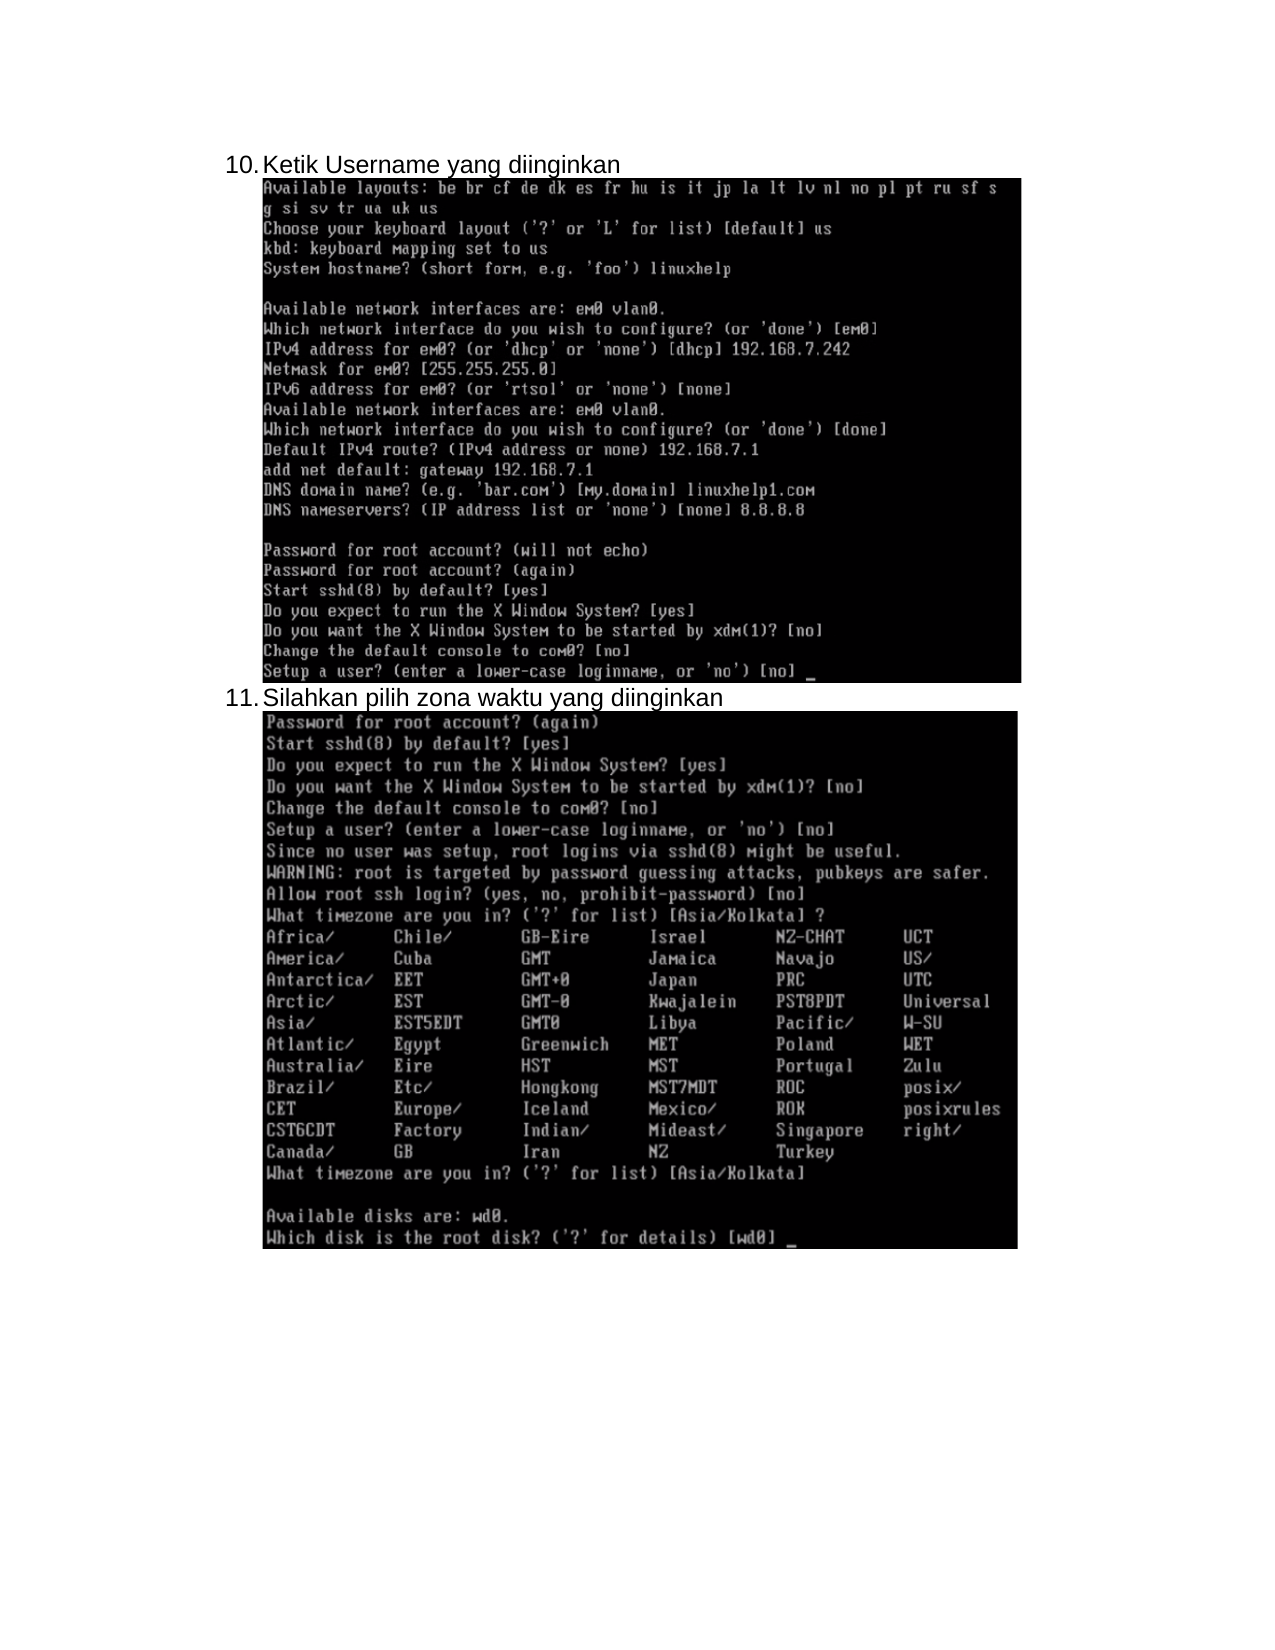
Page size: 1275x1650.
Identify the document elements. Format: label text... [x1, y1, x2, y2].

list Silahkan pilih zona waktu yang diinginkan [225, 683, 1125, 712]
picture [262, 711, 1018, 1249]
list Ketik Username yang diinginkan [225, 150, 1125, 179]
picture [262, 178, 1022, 683]
